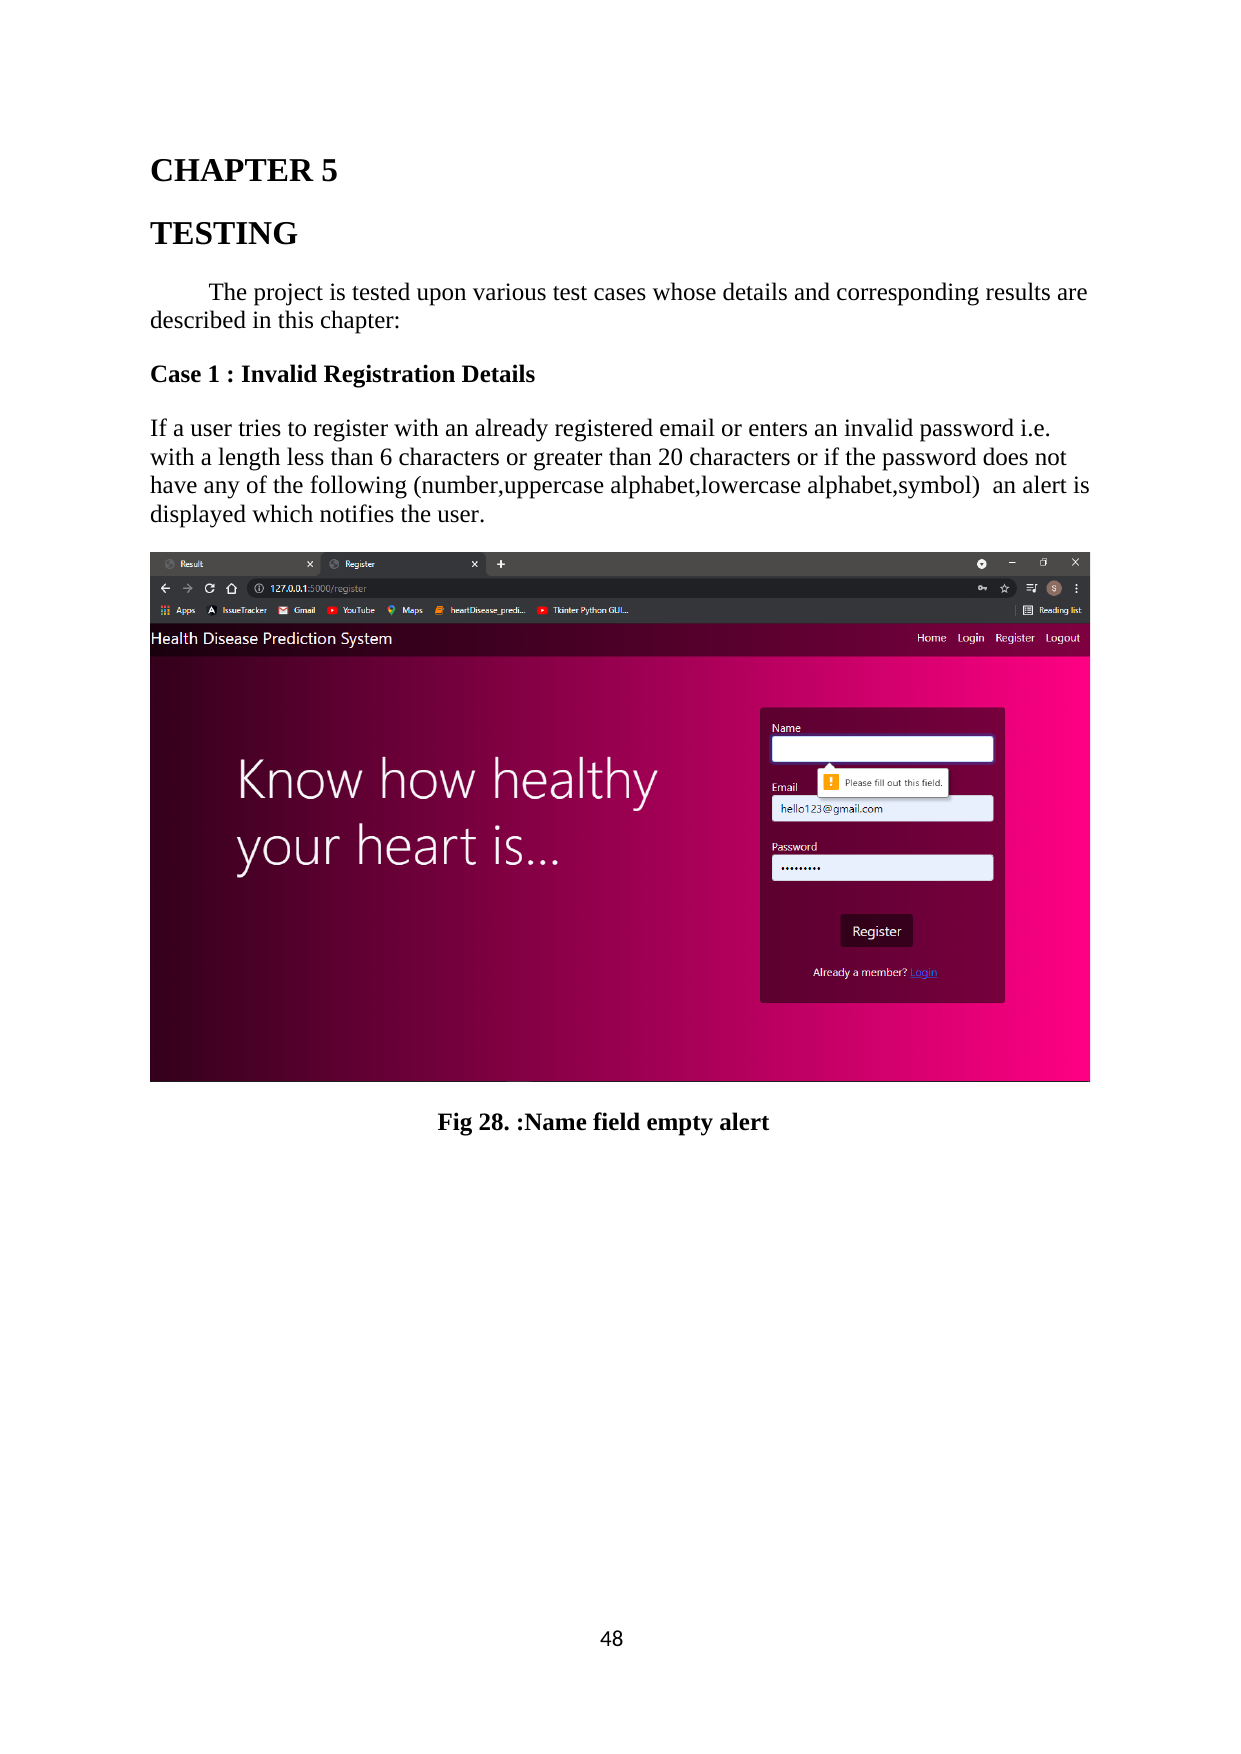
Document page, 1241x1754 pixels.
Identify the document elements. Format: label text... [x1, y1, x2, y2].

text Fig 28. :Name field empty alert [150, 1107, 1090, 1136]
text TESTING [150, 213, 1090, 252]
text CHAPTER 5 [150, 150, 1090, 188]
text If a user tries to register with an already registered email or enters an invalid password i.e. with a length less than 6 characters or greater than 20 characters or if the password does not have any of the following (number,uppercase alphabet,lowercase alphabet,symbol) an alert is displayed which notifies the user. [150, 413, 1090, 528]
picture [150, 552, 1091, 1082]
text Case 1 : Invalid Registration Details [150, 359, 1090, 388]
text The project is tested upon various test cases whose details and corresponding results are described in this chapter: [150, 277, 1090, 334]
